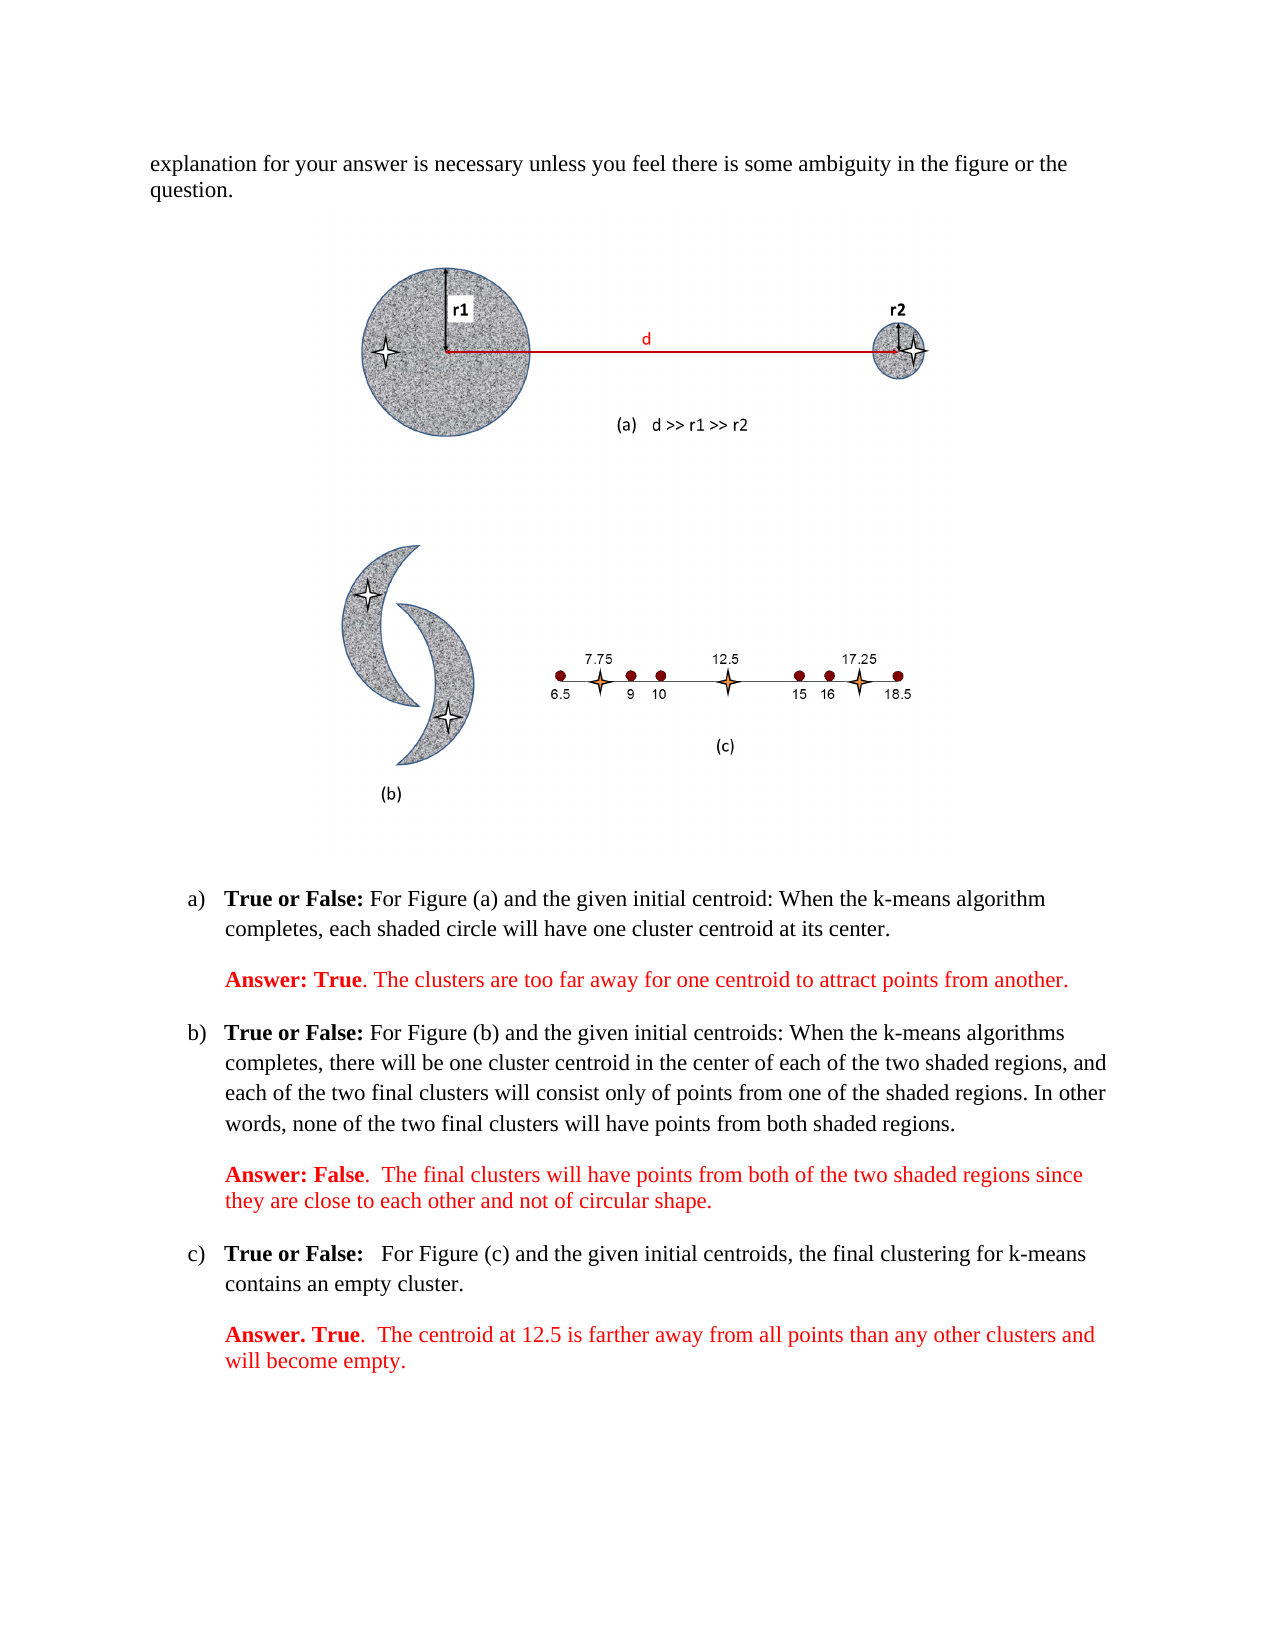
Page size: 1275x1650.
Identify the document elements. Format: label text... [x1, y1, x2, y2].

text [150, 150, 1125, 203]
text Answer: True. The clusters are too far away for one centroid to attract points from another. [225, 966, 1125, 993]
text Answer: False. The final clusters will have points from both of the two shaded regions since they are close to each other and not of circular shape. [225, 1161, 1125, 1213]
picture [309, 202, 966, 859]
text Answer. True. The centroid at 12.5 is farther away from all points than any other clusters and will become empty. [225, 1321, 1125, 1374]
list True or False: For Figure (b) and the given initial centroids: When the k-means algorithms completes, there will be one cluster centroid in the center of each of the two shaded regions, and each of the two final clusters will consist only of points from one of the shaded regions. In other words, none of the two final clusters will have points from both shaded regions. [187, 1019, 1125, 1136]
list True or False: For Figure (c) and the given initial centroids, the final clustering for k-means contains an empty cluster. [187, 1240, 1125, 1296]
list True or False: For Figure (a) and the given initial centroid: When the k-means algorithm completes, each shaded circle will have one cluster centroid at its center. [187, 885, 1125, 942]
